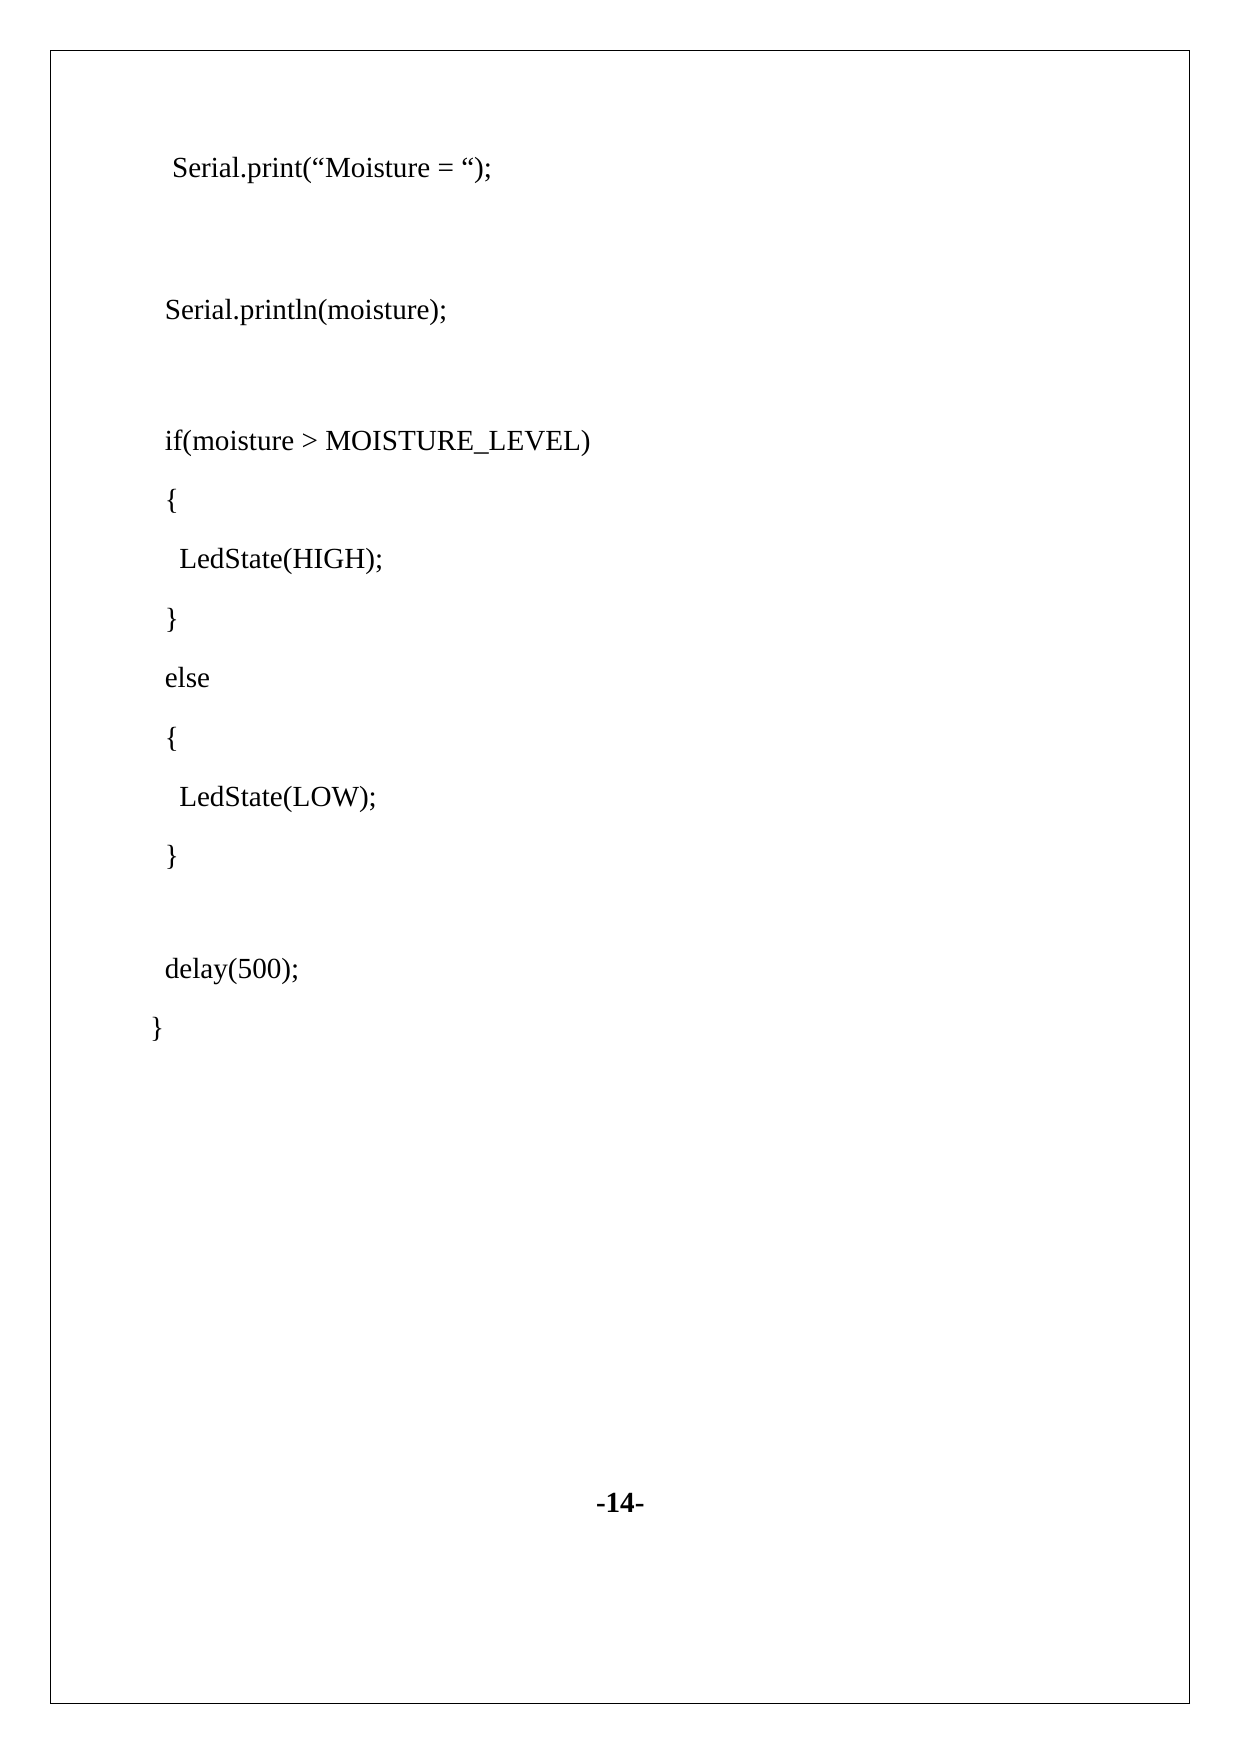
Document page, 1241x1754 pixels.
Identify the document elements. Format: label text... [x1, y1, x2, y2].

text LedState(HIGH); [150, 542, 1090, 575]
text } [150, 601, 1090, 634]
text if(moisture > MOISTURE_LEVEL) [150, 423, 1090, 456]
text Serial.print(“Moisture = “); [150, 150, 1090, 183]
text { [150, 720, 1090, 753]
text delay(500); [150, 951, 1090, 984]
text } [150, 1010, 1090, 1044]
text -14- [150, 1485, 1090, 1519]
text Serial.println(moisture); [150, 292, 1090, 326]
text LedState(LOW); [150, 779, 1090, 813]
text else [150, 660, 1090, 694]
text } [150, 838, 1090, 872]
text { [150, 482, 1090, 516]
